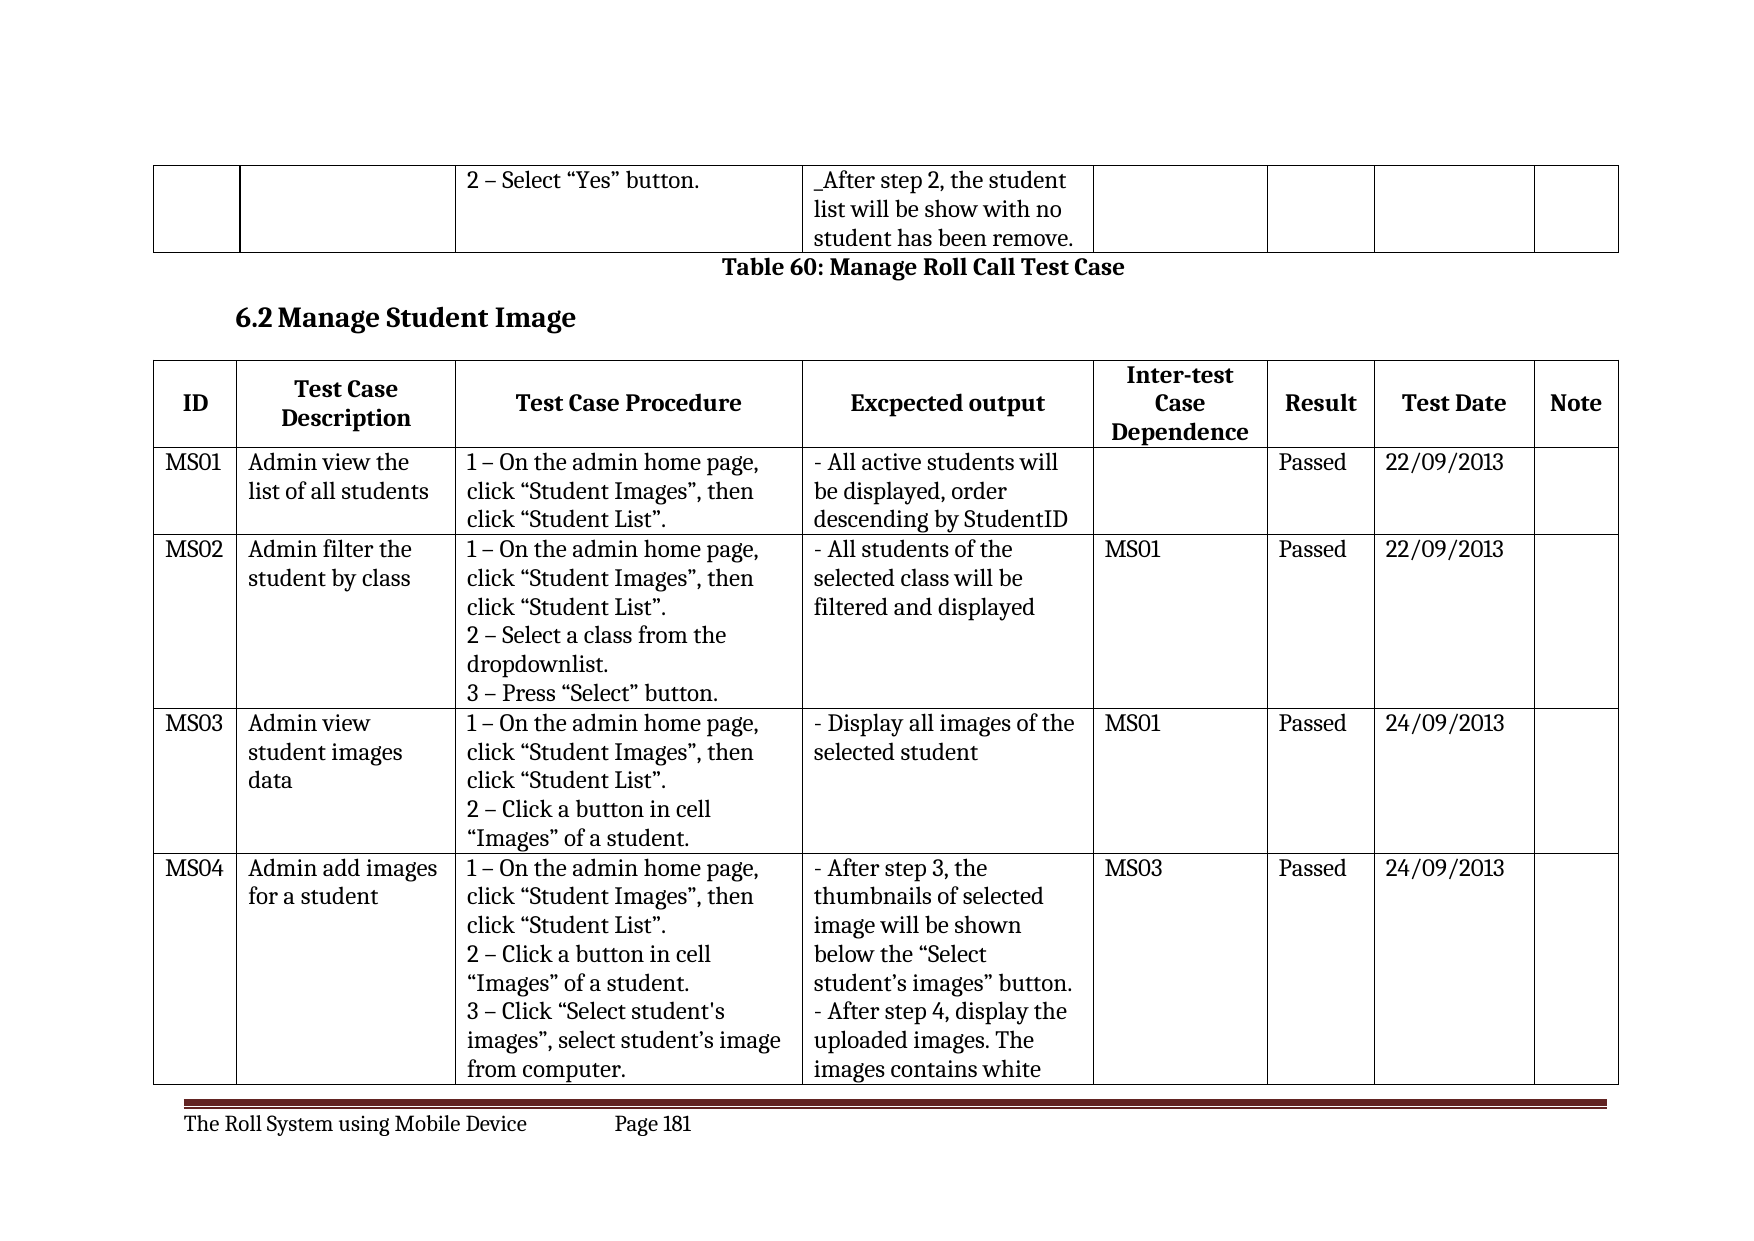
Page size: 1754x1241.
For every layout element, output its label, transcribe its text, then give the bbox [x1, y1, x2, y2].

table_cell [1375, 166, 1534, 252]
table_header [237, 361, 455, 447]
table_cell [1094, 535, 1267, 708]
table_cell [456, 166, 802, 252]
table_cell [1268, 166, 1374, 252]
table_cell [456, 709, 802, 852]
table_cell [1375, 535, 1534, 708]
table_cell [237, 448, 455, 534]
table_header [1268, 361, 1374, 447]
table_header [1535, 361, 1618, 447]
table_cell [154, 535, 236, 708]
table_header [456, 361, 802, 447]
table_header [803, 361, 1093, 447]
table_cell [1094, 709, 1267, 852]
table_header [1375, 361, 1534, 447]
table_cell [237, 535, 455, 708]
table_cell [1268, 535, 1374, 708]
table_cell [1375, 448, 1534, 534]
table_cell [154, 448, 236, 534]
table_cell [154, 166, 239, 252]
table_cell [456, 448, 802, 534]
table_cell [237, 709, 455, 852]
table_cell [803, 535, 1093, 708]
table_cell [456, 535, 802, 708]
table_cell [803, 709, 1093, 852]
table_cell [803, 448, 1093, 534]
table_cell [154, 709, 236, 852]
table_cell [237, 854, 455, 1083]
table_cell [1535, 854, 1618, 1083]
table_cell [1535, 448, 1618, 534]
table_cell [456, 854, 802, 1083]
list Table 60: Manage Roll Call Test Case [240, 253, 1607, 282]
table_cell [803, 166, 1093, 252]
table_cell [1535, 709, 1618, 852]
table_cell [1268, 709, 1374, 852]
subtitle Manage Student Image [235, 301, 1607, 334]
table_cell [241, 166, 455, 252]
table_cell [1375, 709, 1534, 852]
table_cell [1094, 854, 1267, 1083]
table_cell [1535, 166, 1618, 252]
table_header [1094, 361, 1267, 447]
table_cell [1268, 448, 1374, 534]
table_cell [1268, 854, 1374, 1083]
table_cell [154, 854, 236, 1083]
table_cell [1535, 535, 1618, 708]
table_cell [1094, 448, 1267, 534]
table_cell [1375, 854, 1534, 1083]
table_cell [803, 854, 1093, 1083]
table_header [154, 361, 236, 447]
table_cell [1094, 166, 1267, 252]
